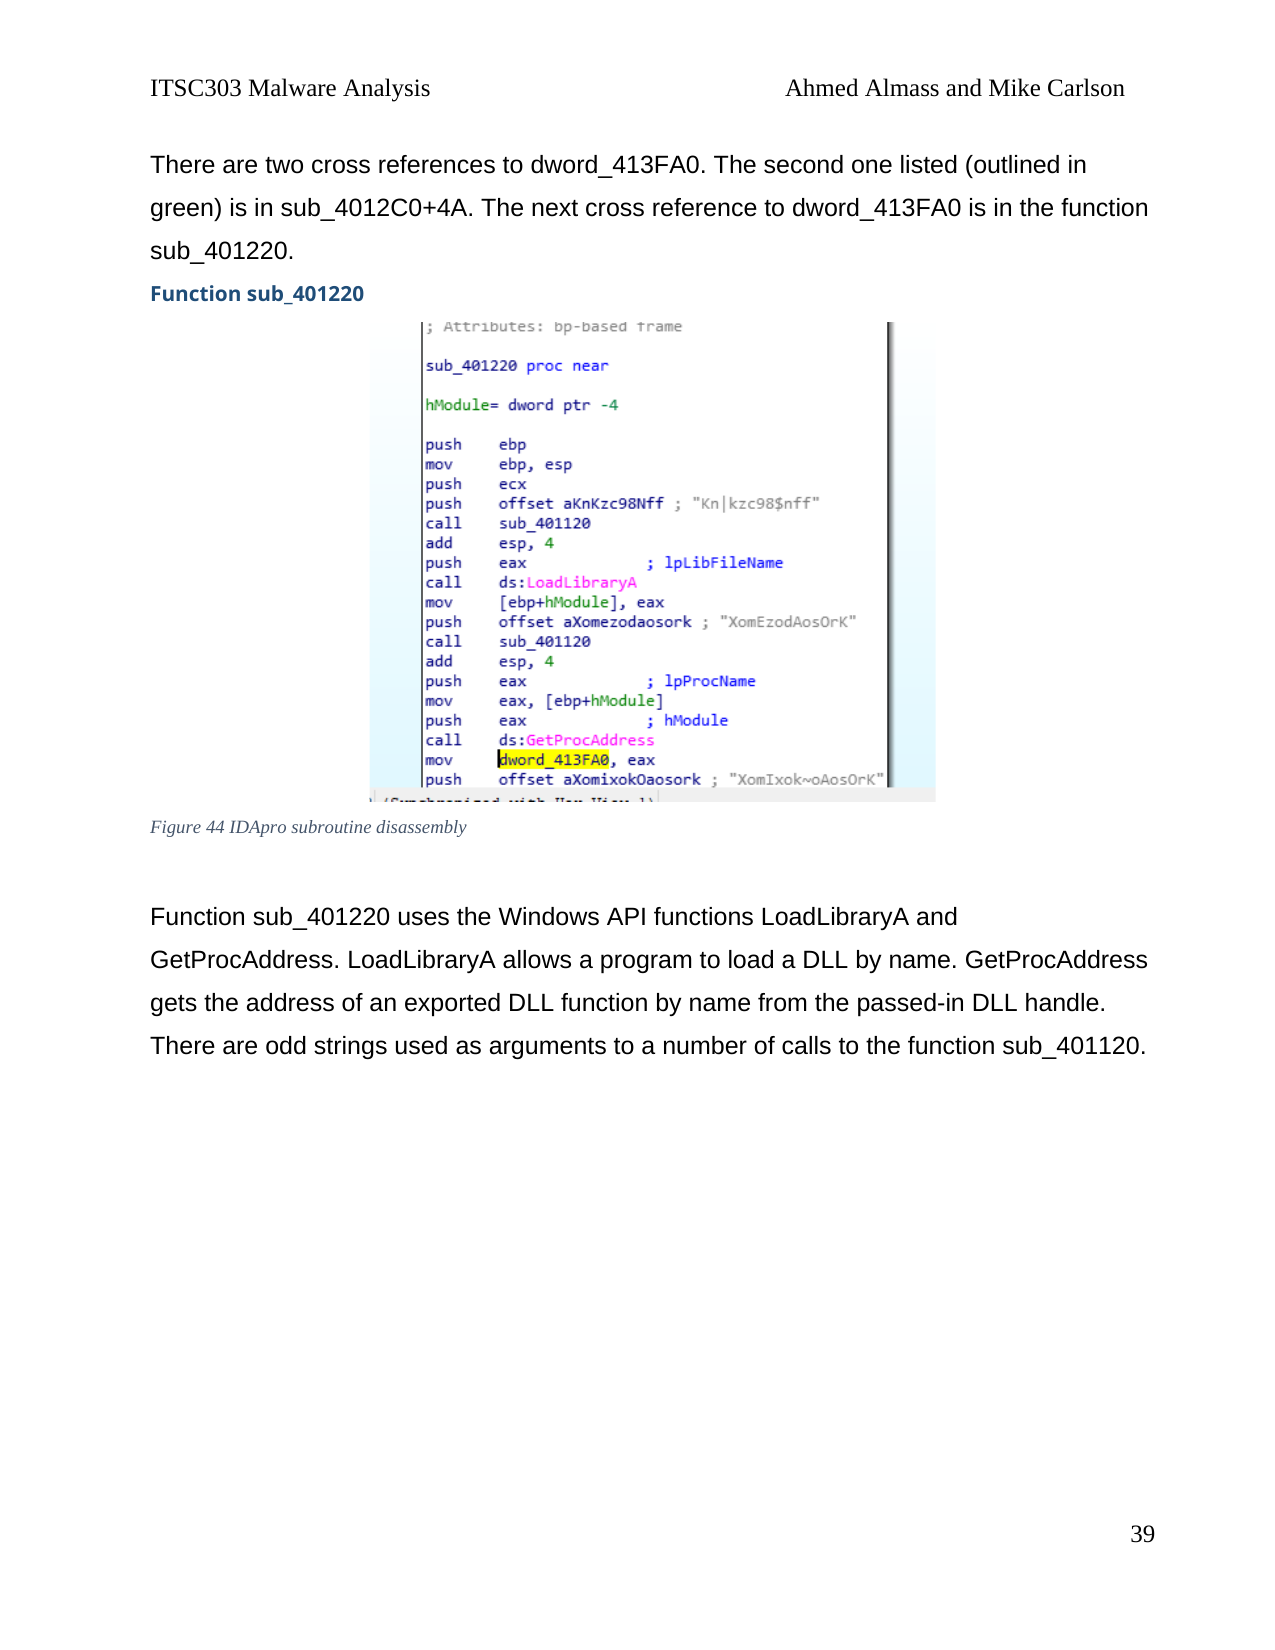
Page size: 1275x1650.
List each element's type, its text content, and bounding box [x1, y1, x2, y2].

text There are two cross references to dword_413FA0. The second one listed (outlined in green) is in sub_4012C0+4A. The next cross reference to dword_413FA0 is in the function sub_401220. [150, 150, 1155, 265]
subtitle Function sub_401220 [150, 279, 1155, 308]
picture [369, 322, 936, 802]
text Function sub_401220 uses the Windows API functions LoadLibraryA and GetProcAddress. LoadLibraryA allows a program to load a DLL by name. GetProcAddress gets the address of an exported DLL function by name from the passed-in DLL handle. There are odd strings used as arguments to a number of calls to the function sub_401120. [150, 902, 1155, 1060]
